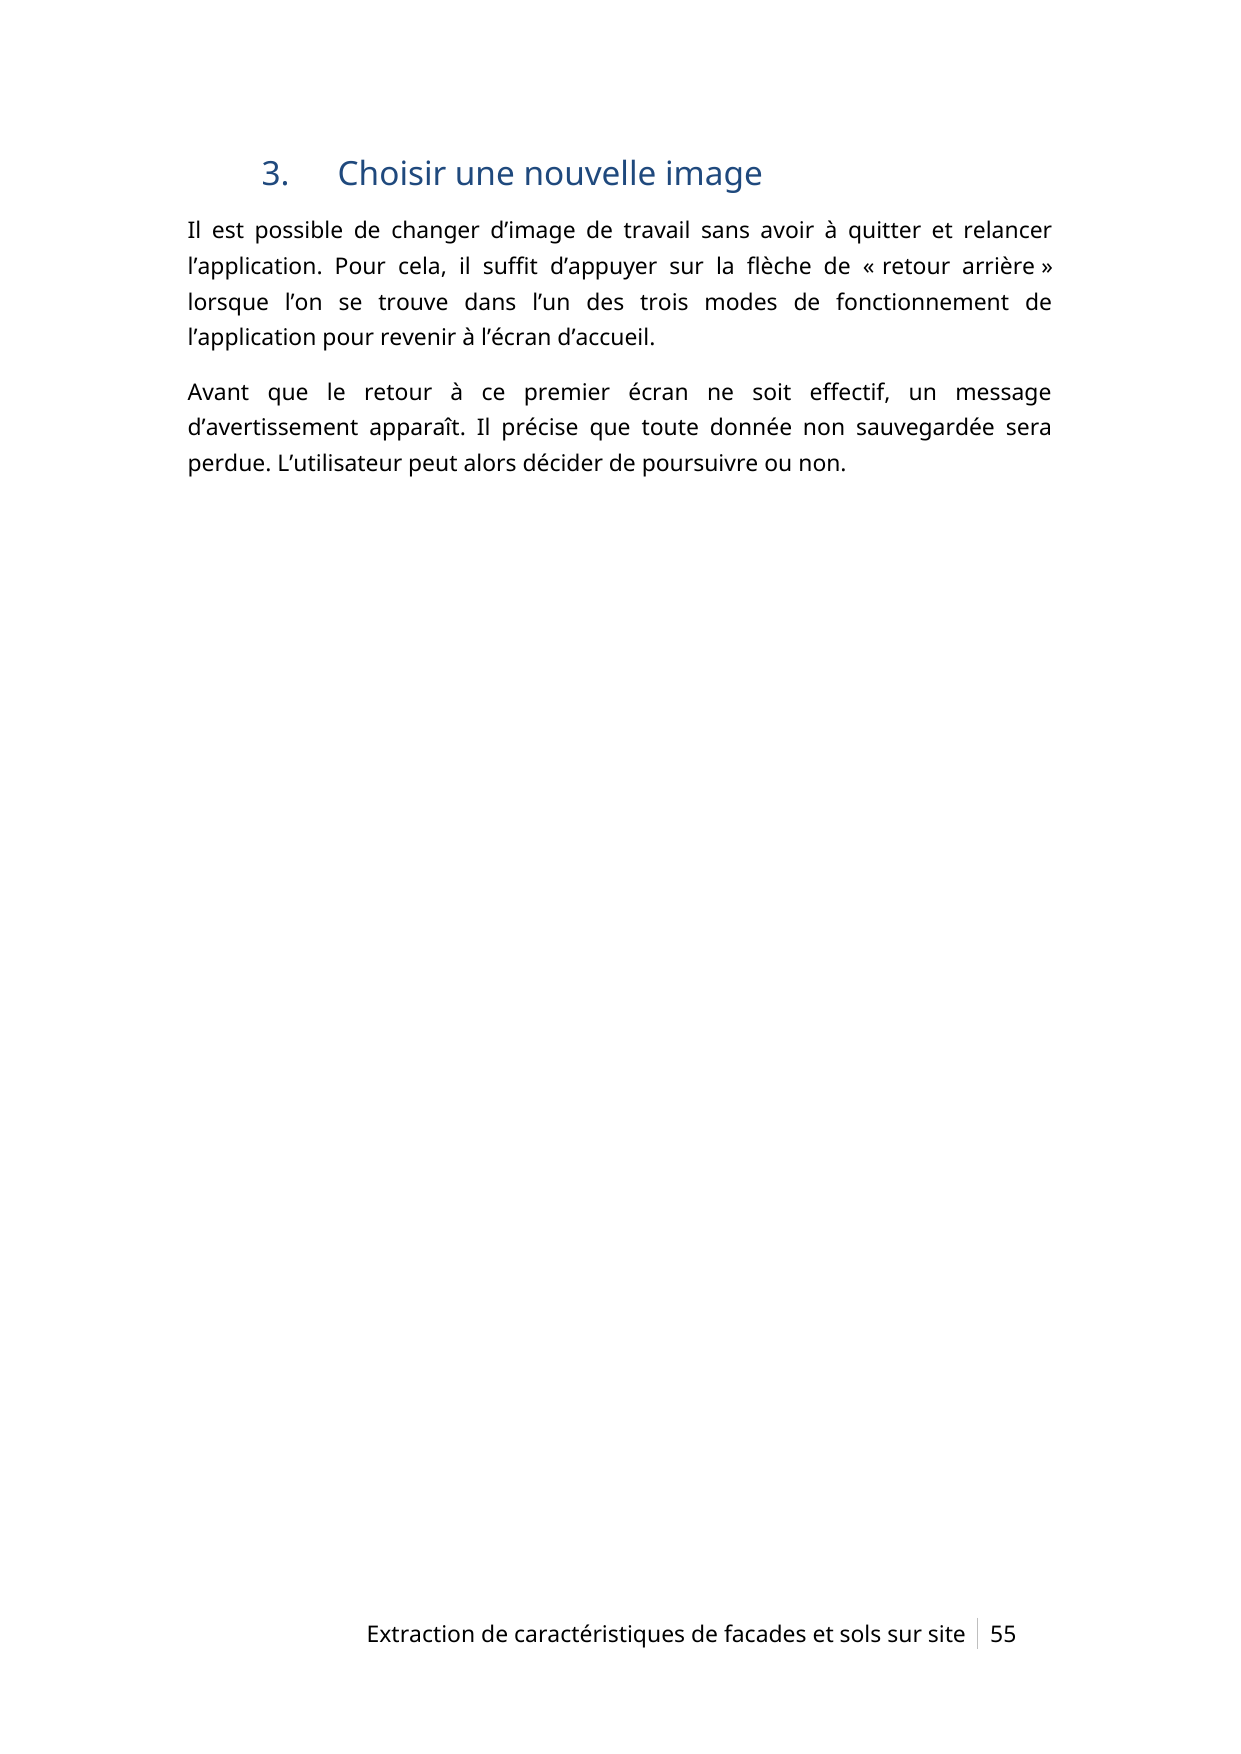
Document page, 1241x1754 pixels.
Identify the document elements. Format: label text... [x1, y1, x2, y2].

text Il est possible de changer d’image de travail sans avoir à quitter et relancer l’application. Pour cela, il suffit d’appuyer sur la flèche de « retour arrière » lorsque l’on se trouve dans l’un des trois modes de fonctionnement de l’application pour revenir à l’écran d’accueil. [187, 214, 1053, 352]
text Avant que le retour à ce premier écran ne soit effectif, un message d’avertissement apparaît. Il précise que toute donnée non sauvegardée sera perdue. L’utilisateur peut alors décider de poursuivre ou non. [187, 375, 1053, 478]
list Choisir une nouvelle image [261, 150, 1053, 195]
